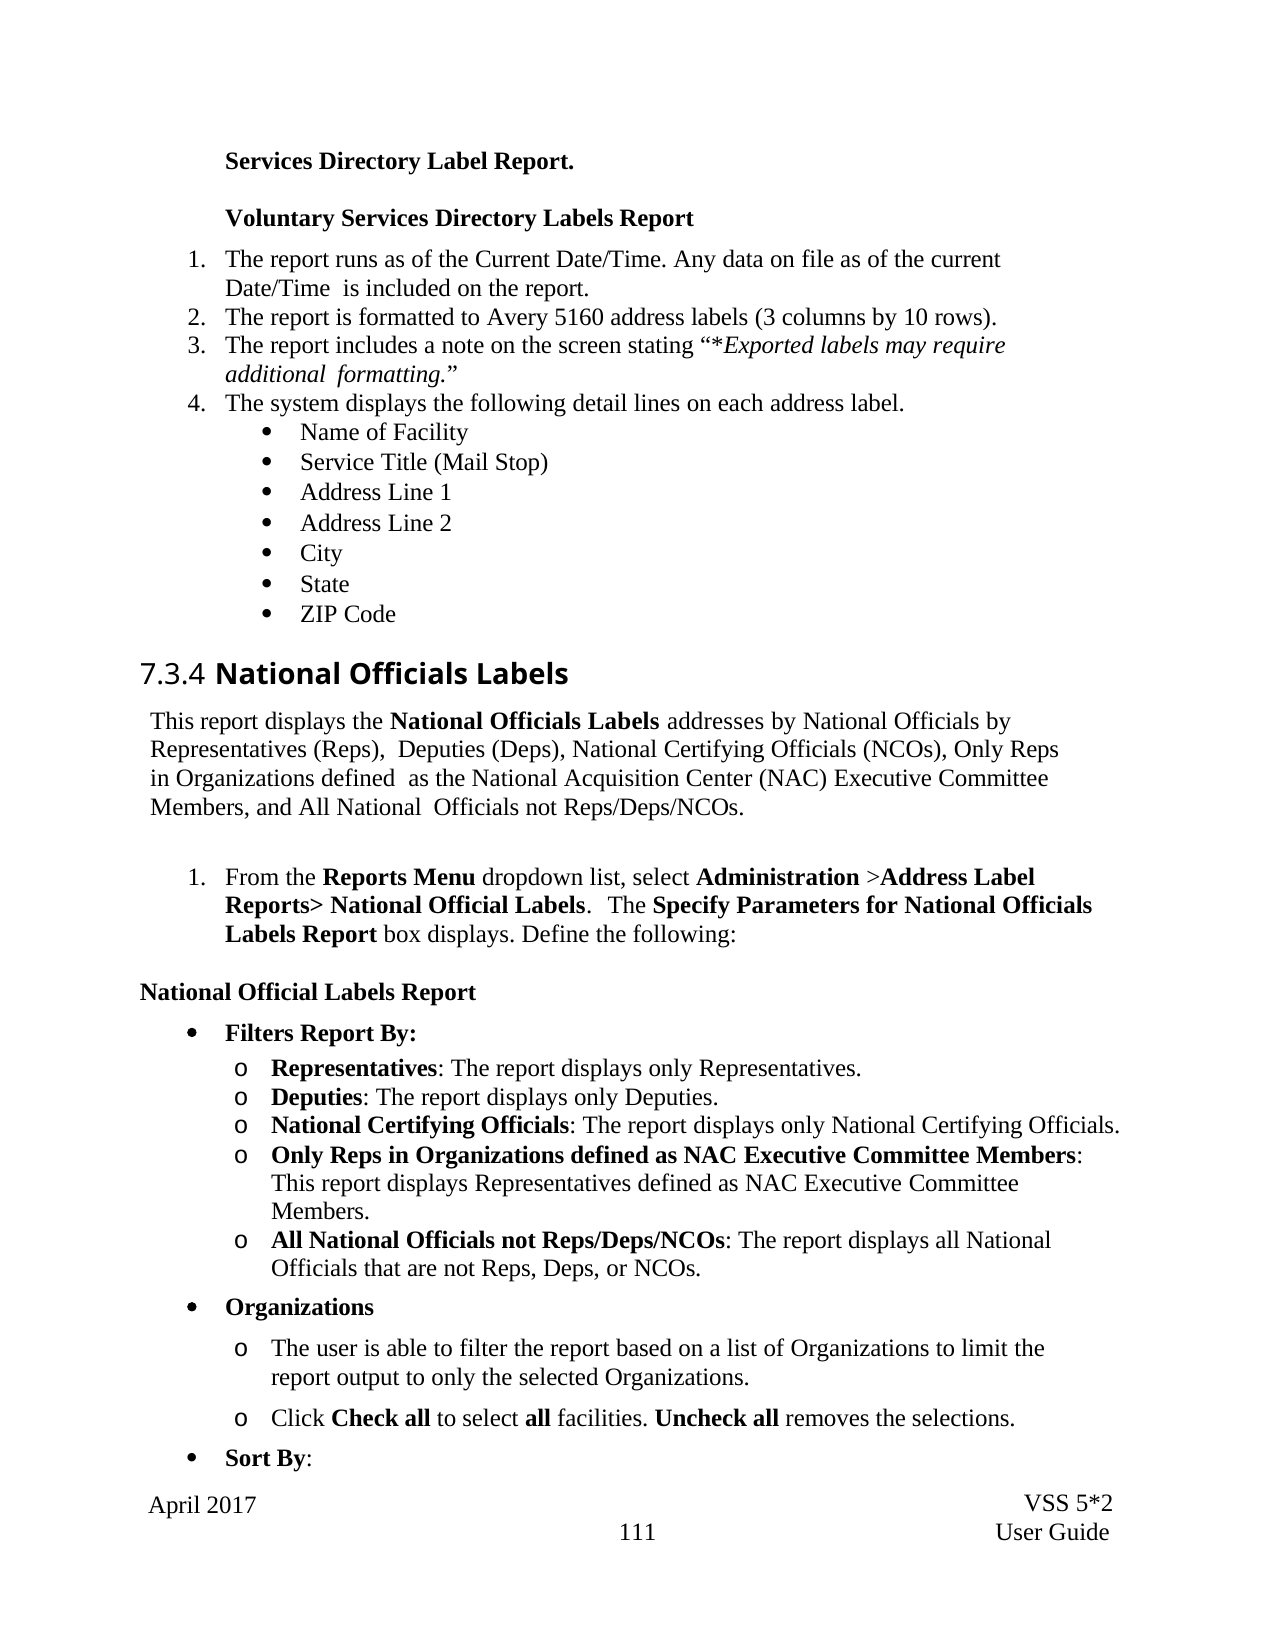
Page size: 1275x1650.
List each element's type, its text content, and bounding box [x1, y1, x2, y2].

list Address Line 2 [262, 507, 1137, 537]
list Name of Facility [262, 417, 1137, 446]
text This report displays the National Officials Labels addresses by National Officials by Representatives (Reps), Deputies (Deps), National Certifying Officials (NCOs), Only Reps in Organizations defined as the National Acquisition Center (NAC) Executive Committee Members, and All National Officials not Reps/Deps/NCOs. [150, 706, 1066, 821]
list Organizations [187, 1292, 1137, 1321]
list Representatives: The report displays only Representatives. [233, 1052, 1137, 1082]
list Service Title (Mail Stop) [262, 446, 1137, 476]
text Voluntary Services Directory Labels Report [225, 203, 1137, 232]
list From the Reports Menu dropdown list, select Administration >Address Label Reports> National Official Labels. The Specify Parameters for National Officials Labels Report box displays. Define the following: [187, 862, 1137, 948]
list The report is formatted to Avery 5160 address labels (3 columns by 10 rows). [187, 302, 1137, 331]
list ZIP Code [262, 598, 1137, 629]
list The report runs as of the Current Date/Time. Any data on file as of the current Date/Time is included on the report. [187, 244, 1111, 302]
list Click Check all to select all facilities. Uncheck all removes the selections. [233, 1404, 1111, 1432]
list All National Officials not Reps/Deps/NCOs: The report displays all National Officials that are not Reps, Deps, or NCOs. [233, 1224, 1108, 1282]
list City [262, 537, 1137, 568]
subtitle National Officials Labels [139, 654, 1137, 693]
list Sort By: [187, 1443, 1137, 1472]
list National Certifying Officials: The report displays only National Certifying Officials. [233, 1111, 1137, 1140]
text National Official Labels Report [139, 977, 1137, 1006]
list The system displays the following detail lines on each address label. [187, 388, 1137, 417]
list Address Line 1 [262, 476, 1137, 507]
list The user is able to filter the report based on a list of Organizations to limit the report output to only the selected Organizations. [233, 1333, 1111, 1391]
list The report includes a note on the screen stating “*Exported labels may require additional formatting.” [187, 331, 1106, 388]
list Deputies: The report displays only Deputies. [233, 1082, 1137, 1111]
list State [262, 568, 1137, 598]
list Filters Report By: [187, 1018, 1137, 1047]
list Only Reps in Organizations defined as NAC Executive Committee Members: This report displays Representatives defined as NAC Executive Committee Members. [233, 1140, 1108, 1224]
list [187, 146, 1137, 174]
